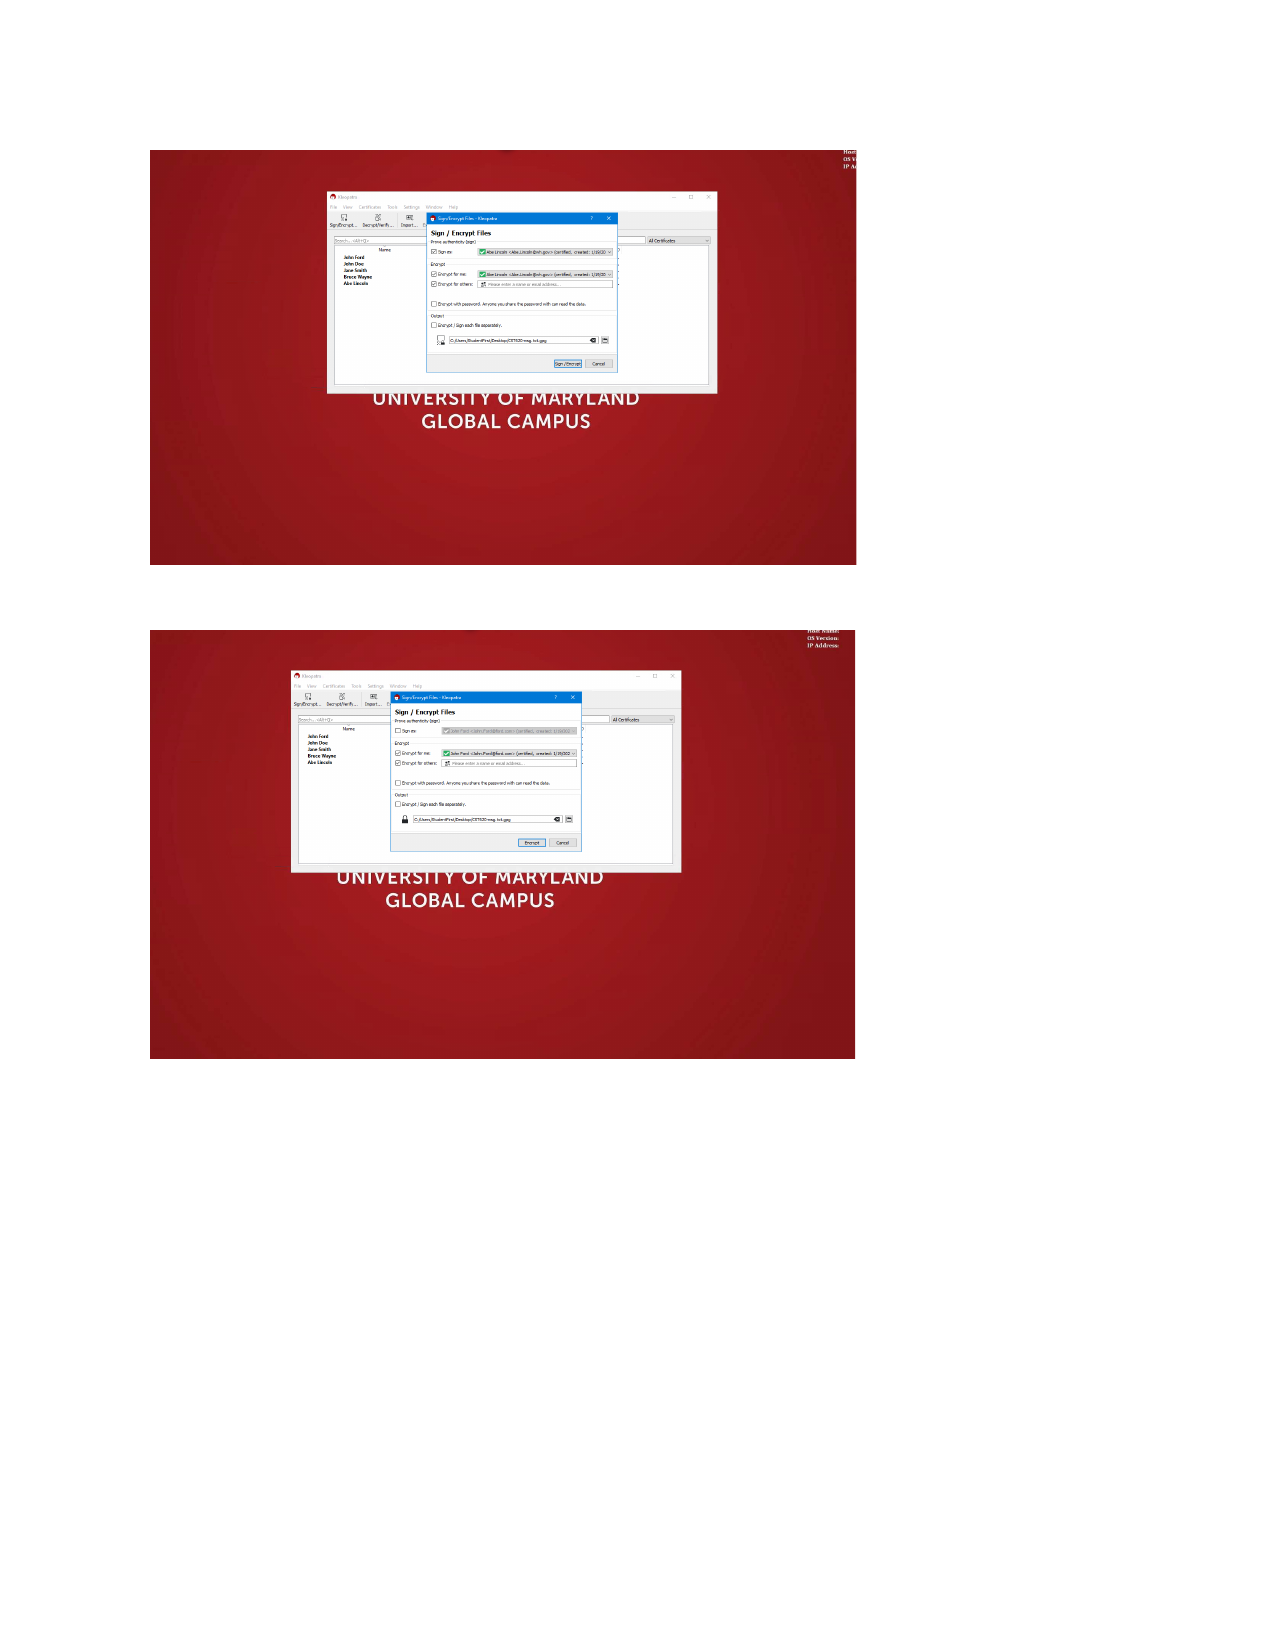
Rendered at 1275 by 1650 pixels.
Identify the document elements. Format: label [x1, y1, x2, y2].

picture [150, 630, 856, 1059]
picture [150, 150, 857, 565]
